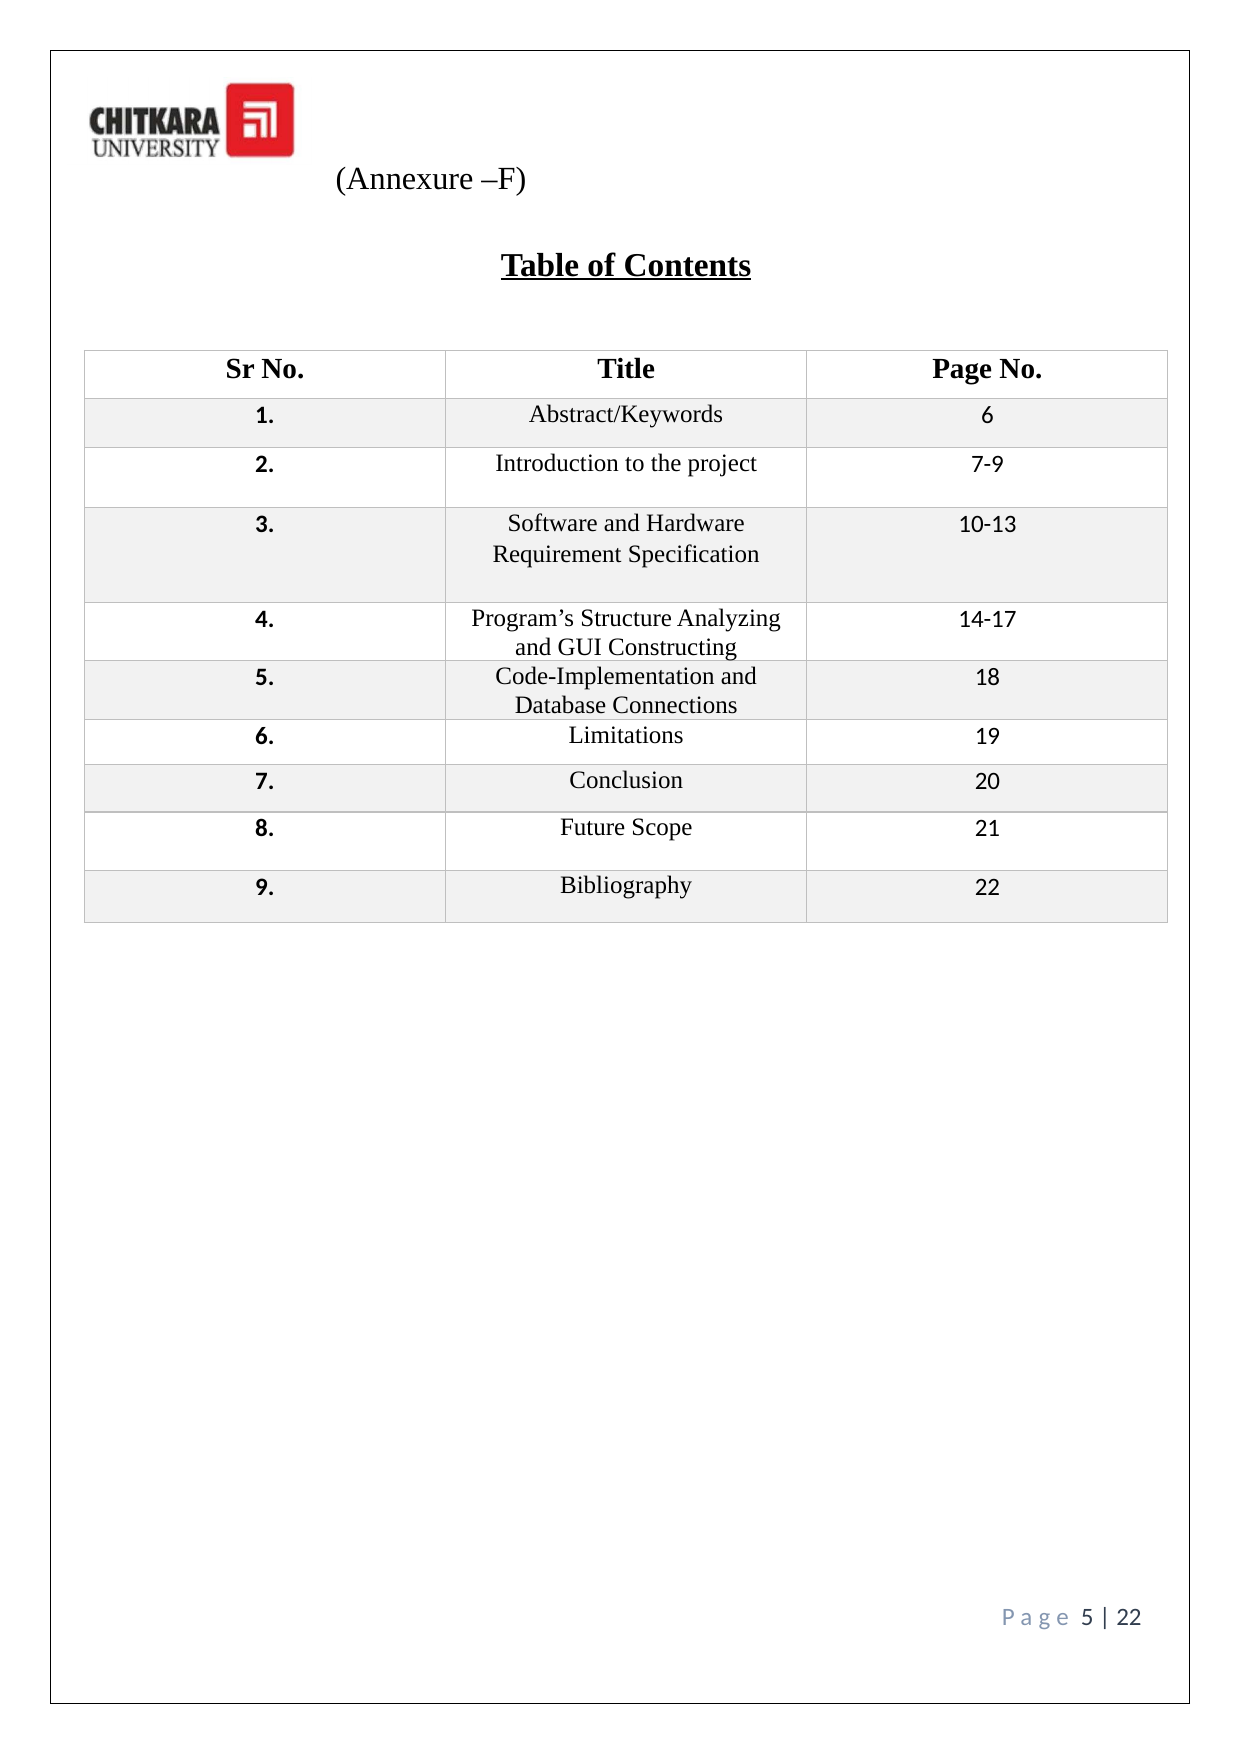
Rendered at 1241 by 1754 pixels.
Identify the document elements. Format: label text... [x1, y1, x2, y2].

table_cell Software and Hardware Requirement Specification [446, 508, 806, 602]
table_cell 6 [807, 399, 1167, 447]
table_cell 1. [85, 399, 445, 447]
table_header Page No. [807, 351, 1167, 398]
table_cell 9. [85, 871, 445, 922]
table_header Sr No. [85, 351, 445, 398]
table_cell Bibliography [446, 871, 806, 922]
table_cell 6. [85, 720, 445, 764]
table_cell 5. [85, 661, 445, 719]
table_cell 22 [807, 871, 1167, 922]
table_cell 19 [807, 720, 1167, 764]
table_cell Limitations [446, 720, 806, 764]
table_cell 14-17 [807, 603, 1167, 660]
table_cell 7. [85, 765, 445, 811]
picture [67, 77, 312, 165]
table_cell 3. [85, 508, 445, 602]
table_header Title [446, 351, 806, 398]
table_cell Introduction to the project [446, 448, 806, 507]
table_cell Future Scope [446, 813, 806, 869]
table_cell Code-Implementation and Database Connections [446, 661, 806, 719]
text Table of Contents [83, 245, 1168, 283]
table_cell Program’s Structure Analyzing and GUI Constructing [446, 603, 806, 660]
table_cell 8. [85, 813, 445, 869]
table_cell 7-9 [807, 448, 1167, 507]
subtitle (Annexure –F) [82, 159, 1168, 196]
table_cell 20 [807, 765, 1167, 811]
table_cell Conclusion [446, 765, 806, 811]
table_cell 4. [85, 603, 445, 660]
table_cell 2. [85, 448, 445, 507]
table_cell 18 [807, 661, 1167, 719]
table_cell 21 [807, 813, 1167, 869]
table_cell 10-13 [807, 508, 1167, 602]
table_cell Abstract/Keywords [446, 399, 806, 447]
